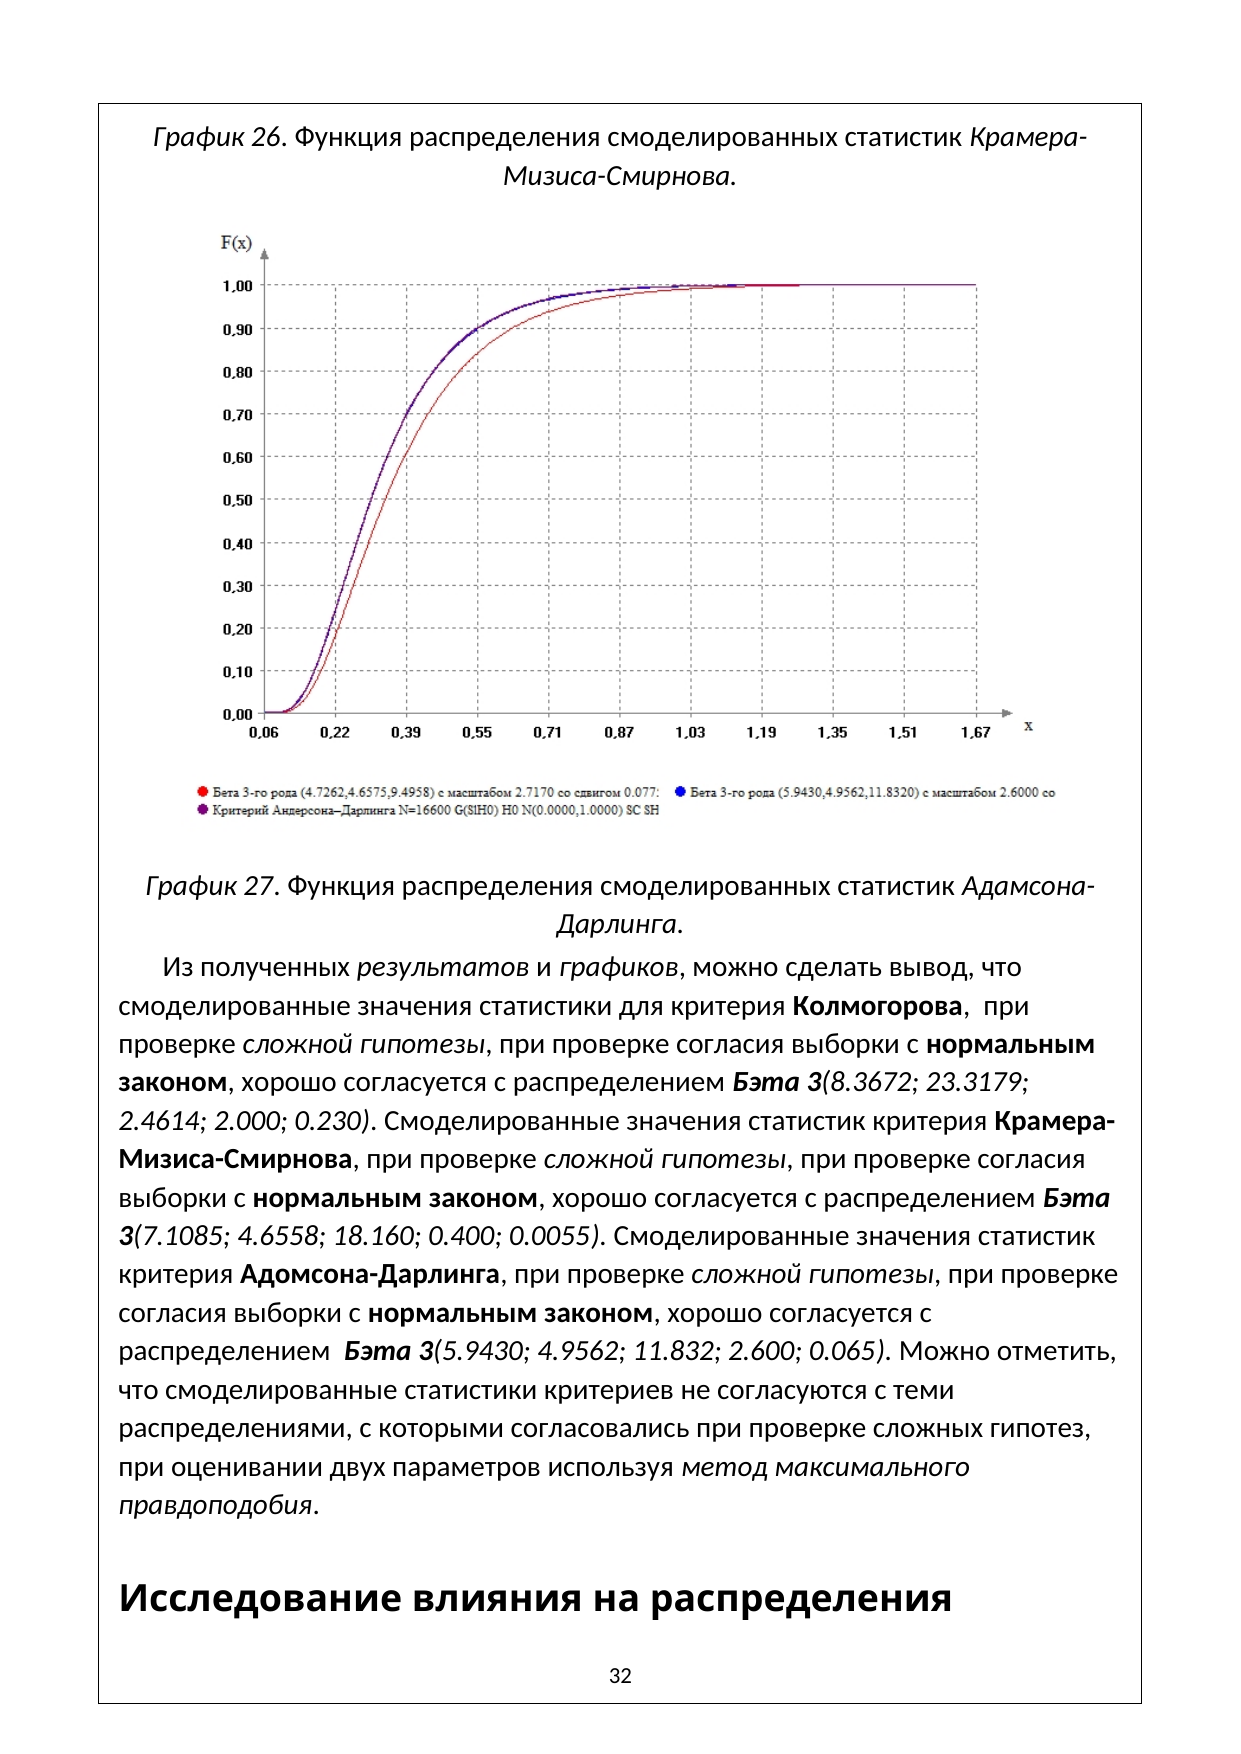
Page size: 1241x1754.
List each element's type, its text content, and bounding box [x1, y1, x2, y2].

text Из полученных результатов и графиков, можно сделать вывод, что смоделированные значения статистики для критерия Колмогорова, при проверке сложной гипотезы, при проверке согласия выборки с нормальным законом, хорошо согласуется с распределением Бэта 3(8.3672; 23.3179; 2.4614; 2.000; 0.230). Смоделированные значения статистик критерия Крамера-Мизиса-Смирнова, при проверке сложной гипотезы, при проверке согласия выборки с нормальным законом, хорошо согласуется с распределением Бэта 3(7.1085; 4.6558; 18.160; 0.400; 0.0055). Смоделированные значения статистик критерия Адомсона-Дарлинга, при проверке сложной гипотезы, при проверке согласия выборки с нормальным законом, хорошо согласуется с распределением Бэта 3(5.9430; 4.9562; 11.832; 2.600; 0.065). Можно отметить, что смоделированные статистики критериев не согласуются с теми распределениями, с которыми согласовались при проверке сложных гипотез, при оценивании двух параметров используя метод максимального правдоподобия. [118, 948, 1122, 1522]
text График 26. Функция распределения смоделированных статистик Крамера-Мизиса-Смирнова. [118, 118, 1122, 192]
picture [181, 225, 1059, 268]
text График 27. Функция распределения смоделированных статистик Адамсона-Дарлинга. [118, 268, 1122, 941]
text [118, 1571, 1122, 1622]
